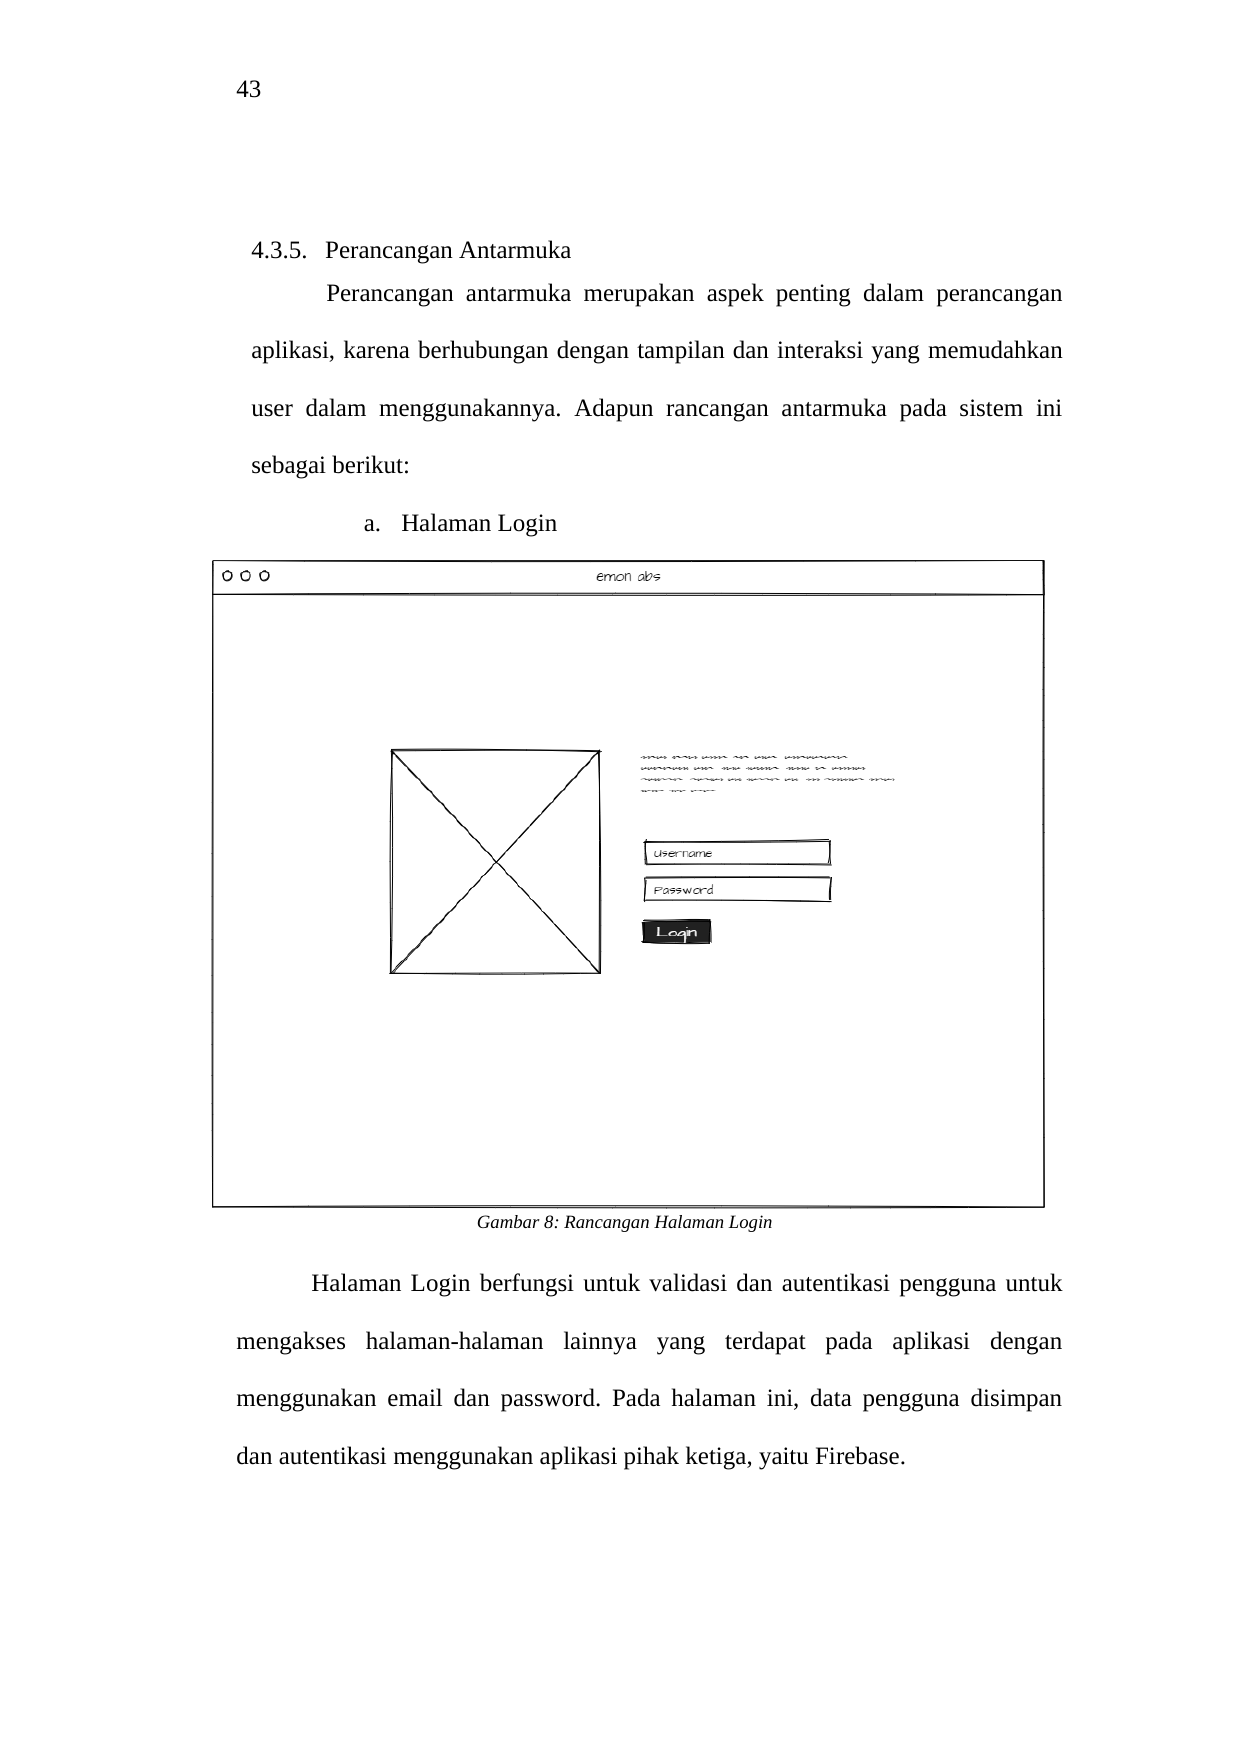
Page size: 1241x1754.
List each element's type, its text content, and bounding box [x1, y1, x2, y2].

list Perancangan Antarmuka [251, 235, 1063, 263]
picture [177, 548, 1063, 1227]
text Halaman Login berfungsi untuk validasi dan autentikasi pengguna untuk mengakses halaman-halaman lainnya yang terdapat pada aplikasi dengan menggunakan email dan password. Pada halaman ini, data pengguna disimpan dan autentikasi menggunakan aplikasi pihak ketiga, yaitu Firebase. [236, 1227, 1063, 1470]
text Perancangan antarmuka merupakan aspek penting dalam perancangan aplikasi, karena berhubungan dengan tampilan dan interaksi yang memudahkan user dalam menggunakannya. Adapun rancangan antarmuka pada sistem ini sebagai berikut: [251, 278, 1063, 479]
list Halaman Login [363, 508, 1063, 537]
